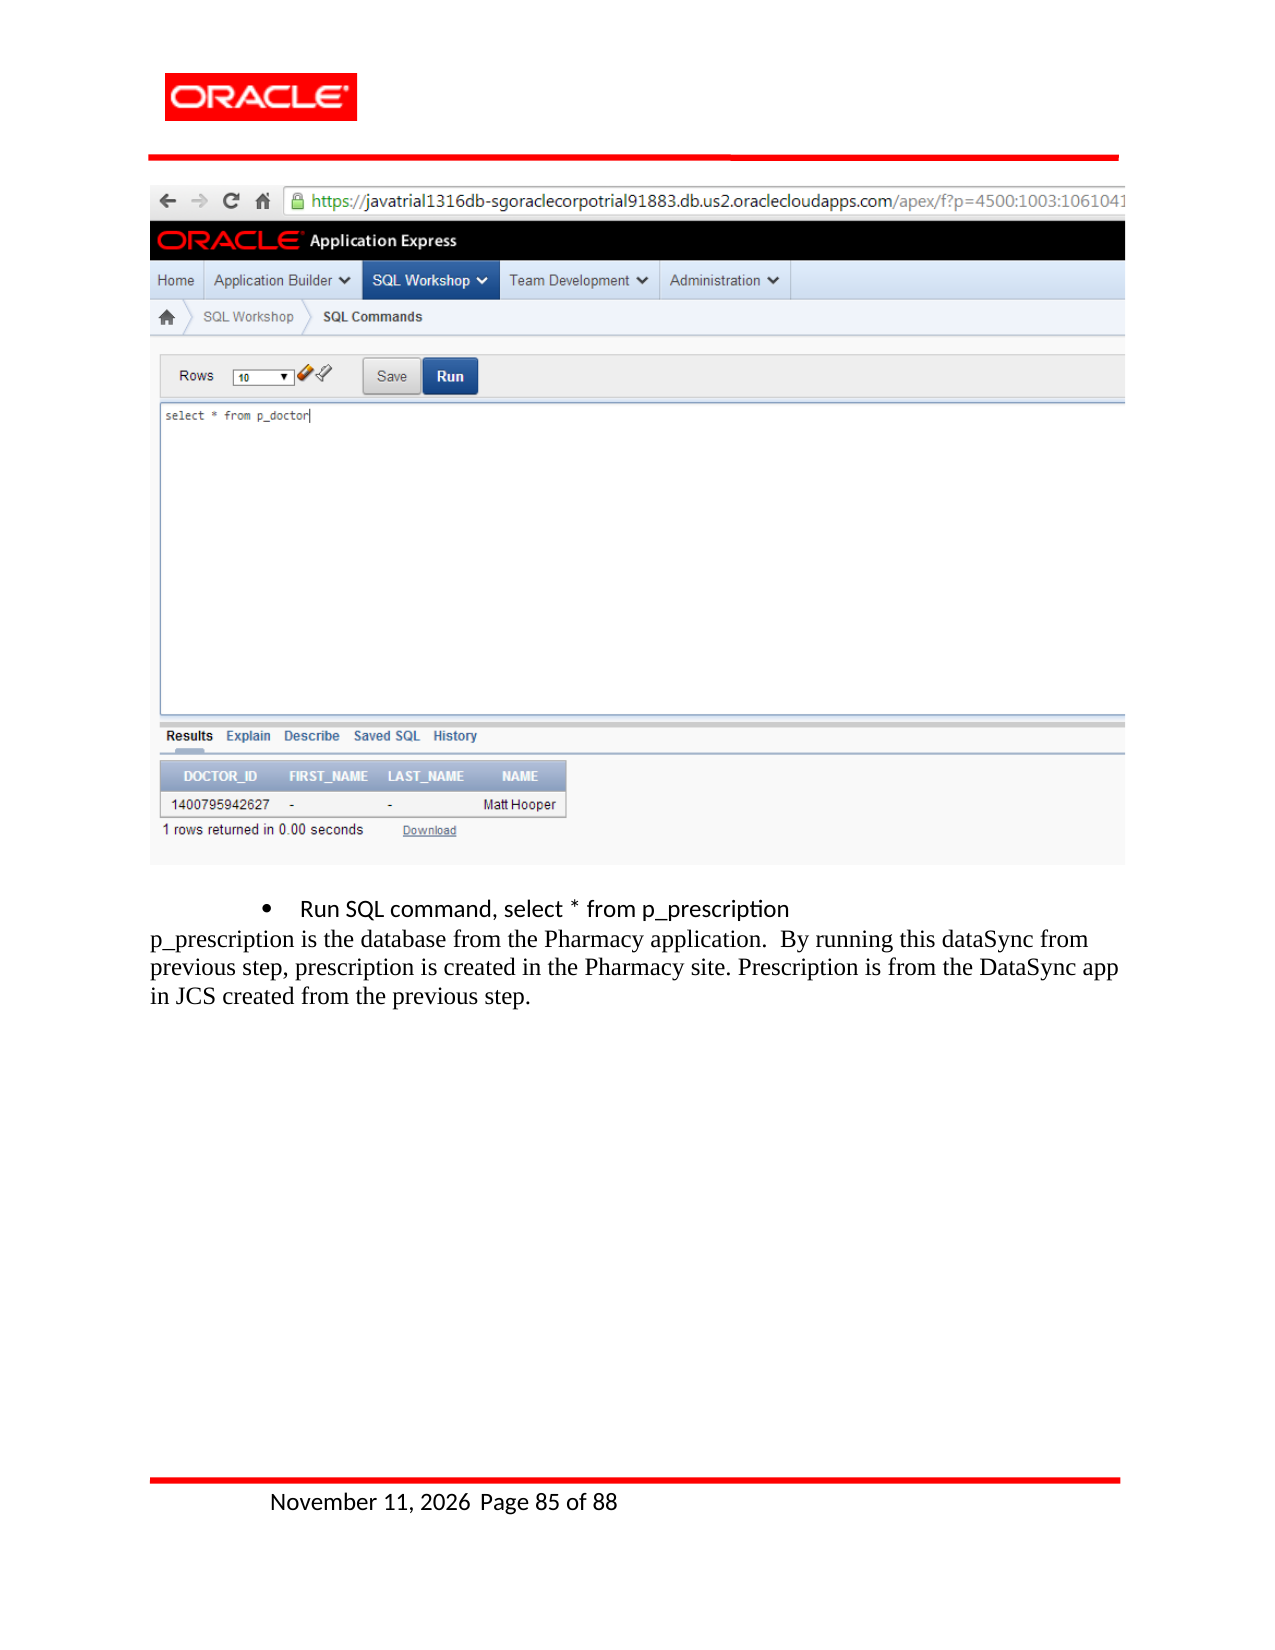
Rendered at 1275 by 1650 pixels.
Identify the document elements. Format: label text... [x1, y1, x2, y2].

list Run SQL command, select * from p_prescription [262, 893, 1125, 924]
picture [165, 73, 358, 121]
picture [150, 185, 1125, 865]
text p_prescription is the database from the Pharmacy application. By running this dataSync from previous step, prescription is created in the Pharmacy site. Prescription is from the DataSync app in JCS created from the previous step. [150, 924, 1125, 1010]
